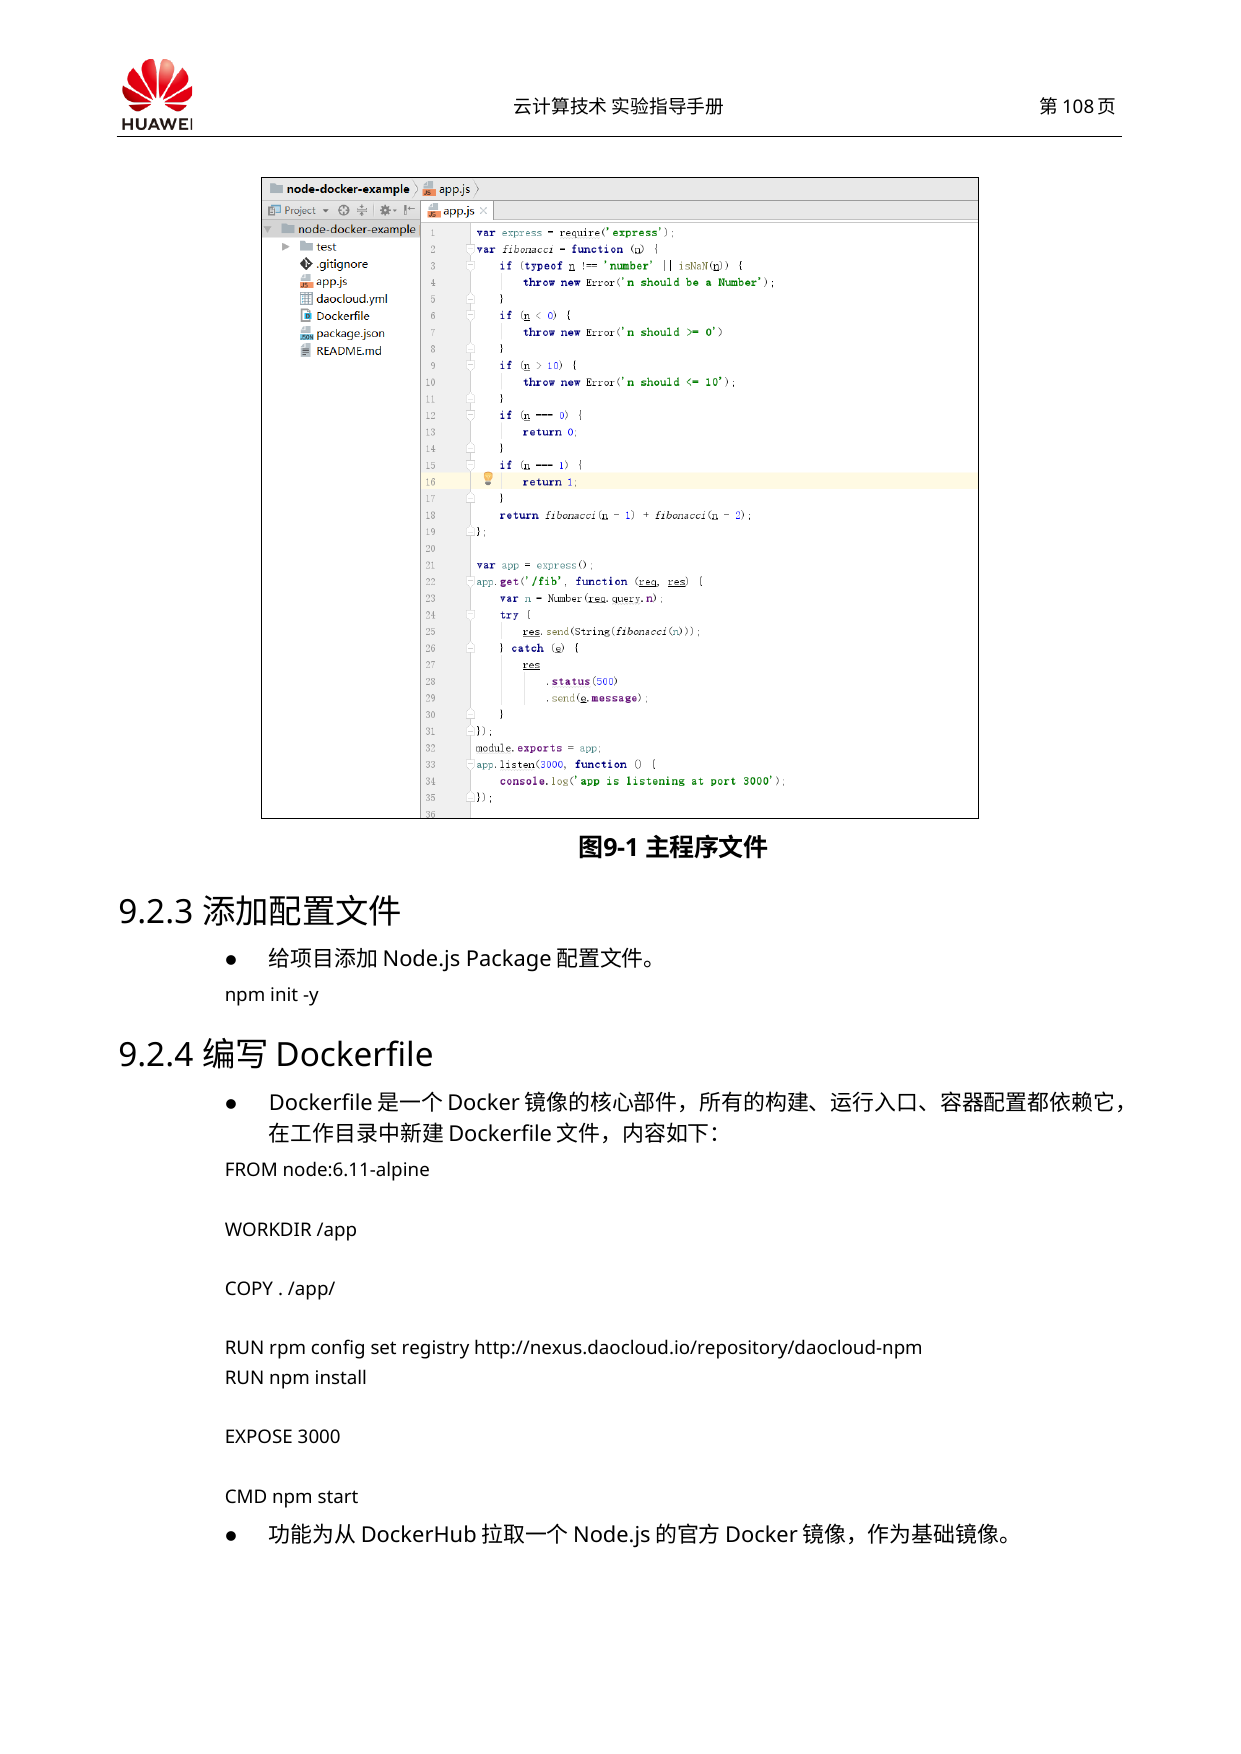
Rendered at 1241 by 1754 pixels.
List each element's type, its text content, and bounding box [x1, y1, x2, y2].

text 功能为从DockerHub拉取一个Node.js的官方Docker镜像，作为基础镜像。 [224, 1517, 1122, 1549]
text CMD npm start [224, 1483, 1122, 1508]
text FROM node:6.11-alpine [224, 1156, 1122, 1182]
text WORKDIR /app [224, 1216, 1122, 1241]
subtitle 编写Dockerfile [118, 1028, 1122, 1076]
text 给项目添加Node.js Package配置文件。 [224, 941, 1122, 973]
text EXPOSE 3000 [224, 1424, 1122, 1449]
text npm init -y [224, 981, 1122, 1007]
picture [262, 178, 978, 818]
picture [122, 59, 193, 130]
subtitle 添加配置文件 [118, 884, 1122, 933]
text RUN rpm config set registry http://nexus.daocloud.io/repository/daocloud-npm [224, 1334, 1122, 1360]
text RUN npm install [224, 1364, 1122, 1390]
text 主程序文件 [224, 827, 1122, 864]
text Dockerfile是一个Docker镜像的核心部件，所有的构建、运行入口、容器配置都依赖它，在工作目录中新建Dockerfile文件，内容如下： [224, 1084, 1122, 1148]
text COPY . /app/ [224, 1275, 1122, 1301]
